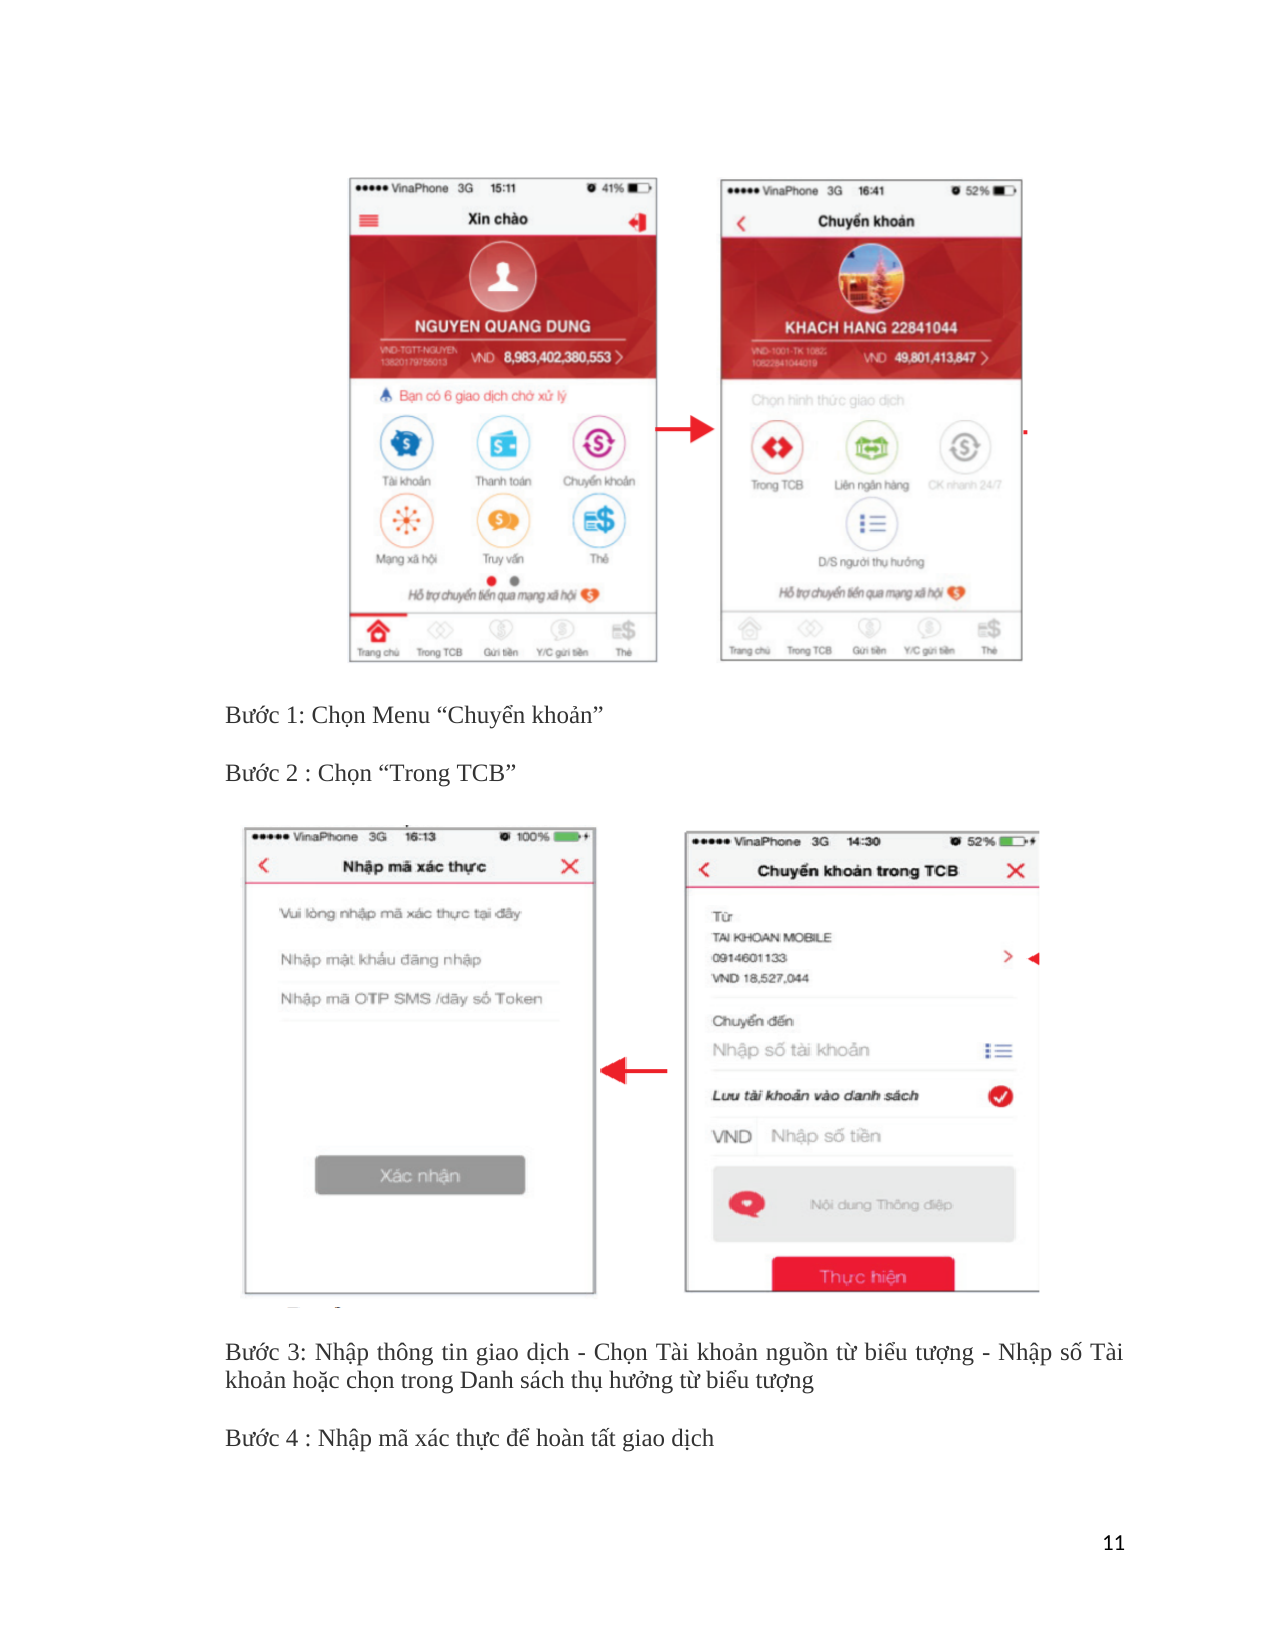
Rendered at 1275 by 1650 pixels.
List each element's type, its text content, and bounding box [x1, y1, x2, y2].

picture [225, 816, 1040, 1308]
text Bước 4 : Nhập mã xác thực để hoàn tất giao dịch [225, 1423, 1125, 1452]
text Bước 2 : Chọn “Trong TCB” [225, 758, 1125, 787]
picture [300, 150, 1028, 671]
text Bước 3: Nhập thông tin giao dịch - Chọn Tài khoản nguồn từ biểu tượng - Nhập số Tài khoản hoặc chọn trong Danh sách thụ hưởng từ biểu tượng [225, 1337, 1125, 1394]
text Bước 1: Chọn Menu “Chuyển khoản” [225, 700, 1125, 729]
